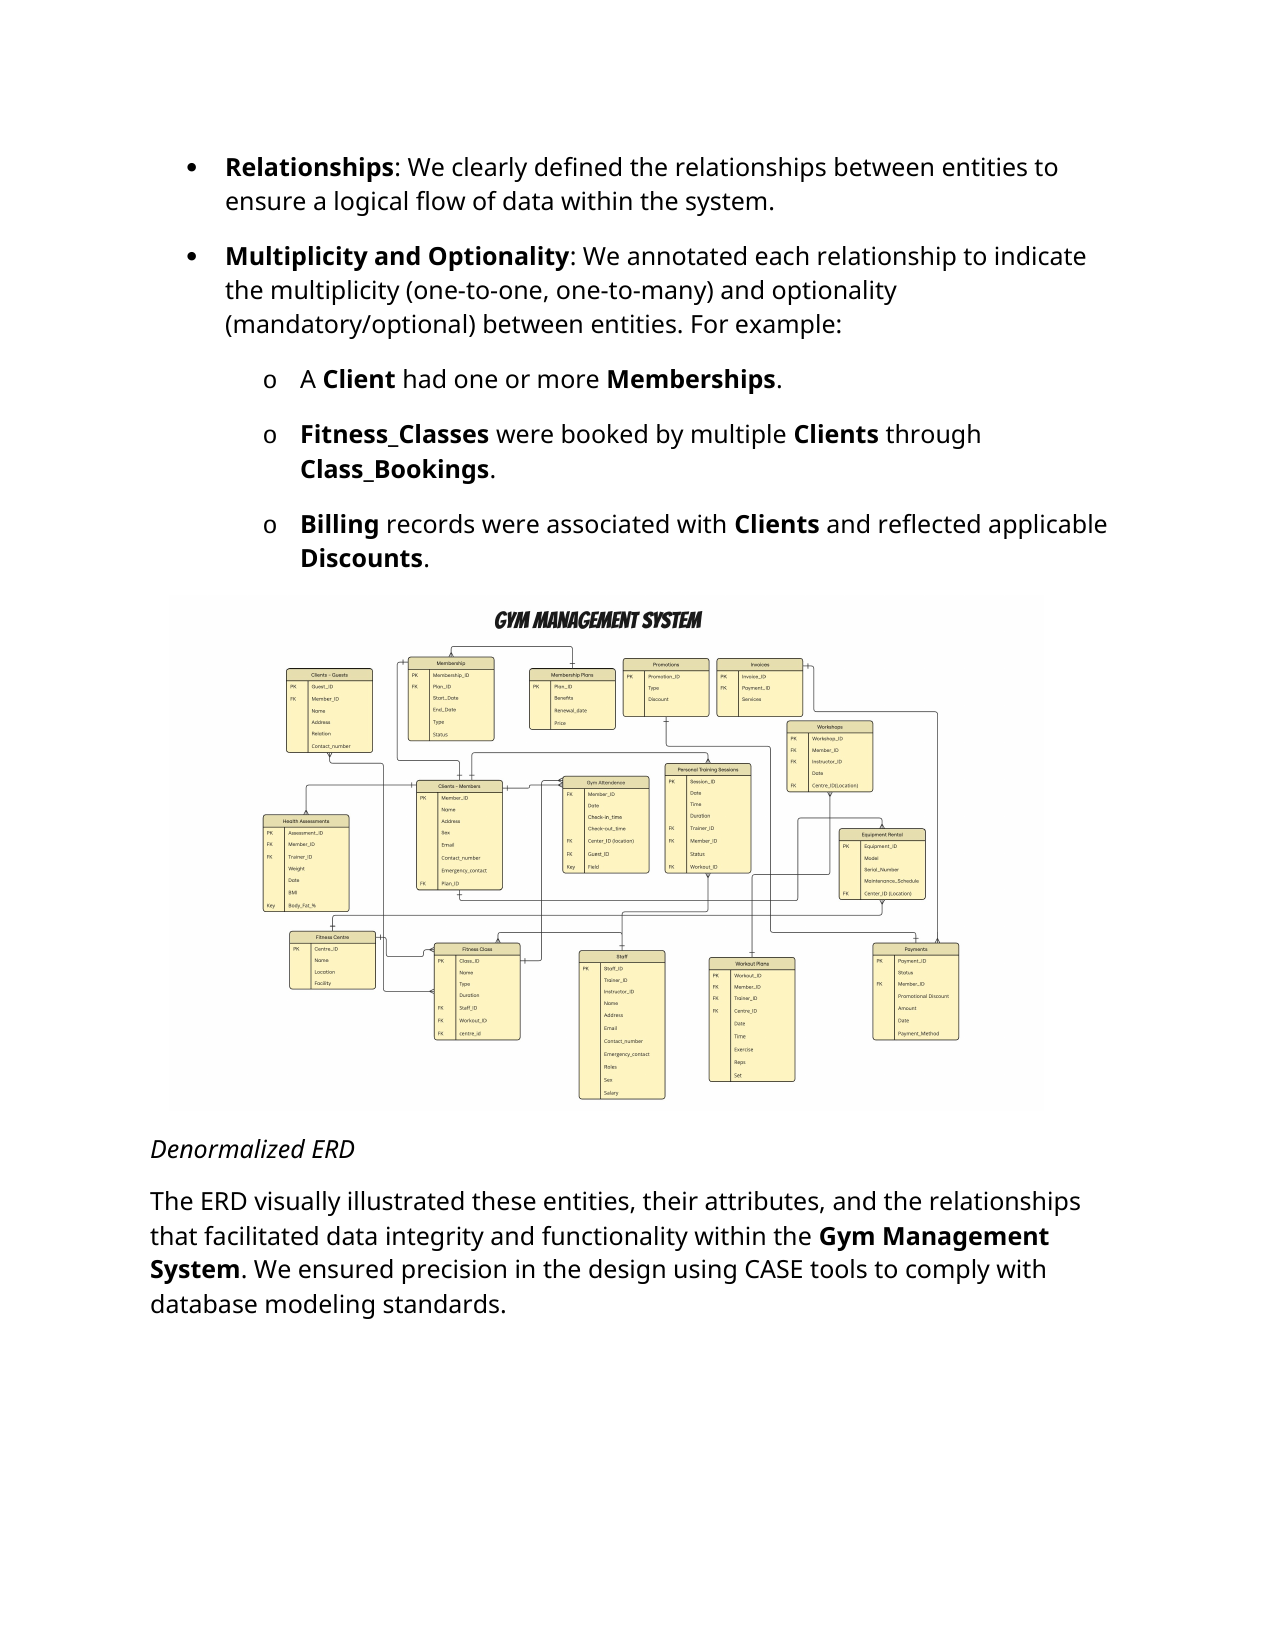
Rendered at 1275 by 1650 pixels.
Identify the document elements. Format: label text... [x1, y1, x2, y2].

text Denormalized ERD [150, 1131, 1125, 1165]
list Billing records were associated with Clients and reflected applicable Discounts. [262, 506, 1125, 574]
list Relationships: We clearly defined the relationships between entities to ensure a logical flow of data within the system. [187, 150, 1125, 218]
list Fitness_Classes were booked by multiple Clients through Class_Bookings. [262, 417, 1125, 485]
list Multiplicity and Optionality: We annotated each relationship to indicate the multiplicity (one-to-one, one-to-many) and optionality (mandatory/optional) between entities. For example: [187, 239, 1125, 341]
text The ERD visually illustrated these entities, their attributes, and the relationships that facilitated data integrity and functionality within the Gym Management System. We ensured precision in the design using CASE tools to comply with database modeling standards. [150, 1184, 1125, 1320]
list A Client had one or more Memberships. [262, 362, 1125, 396]
